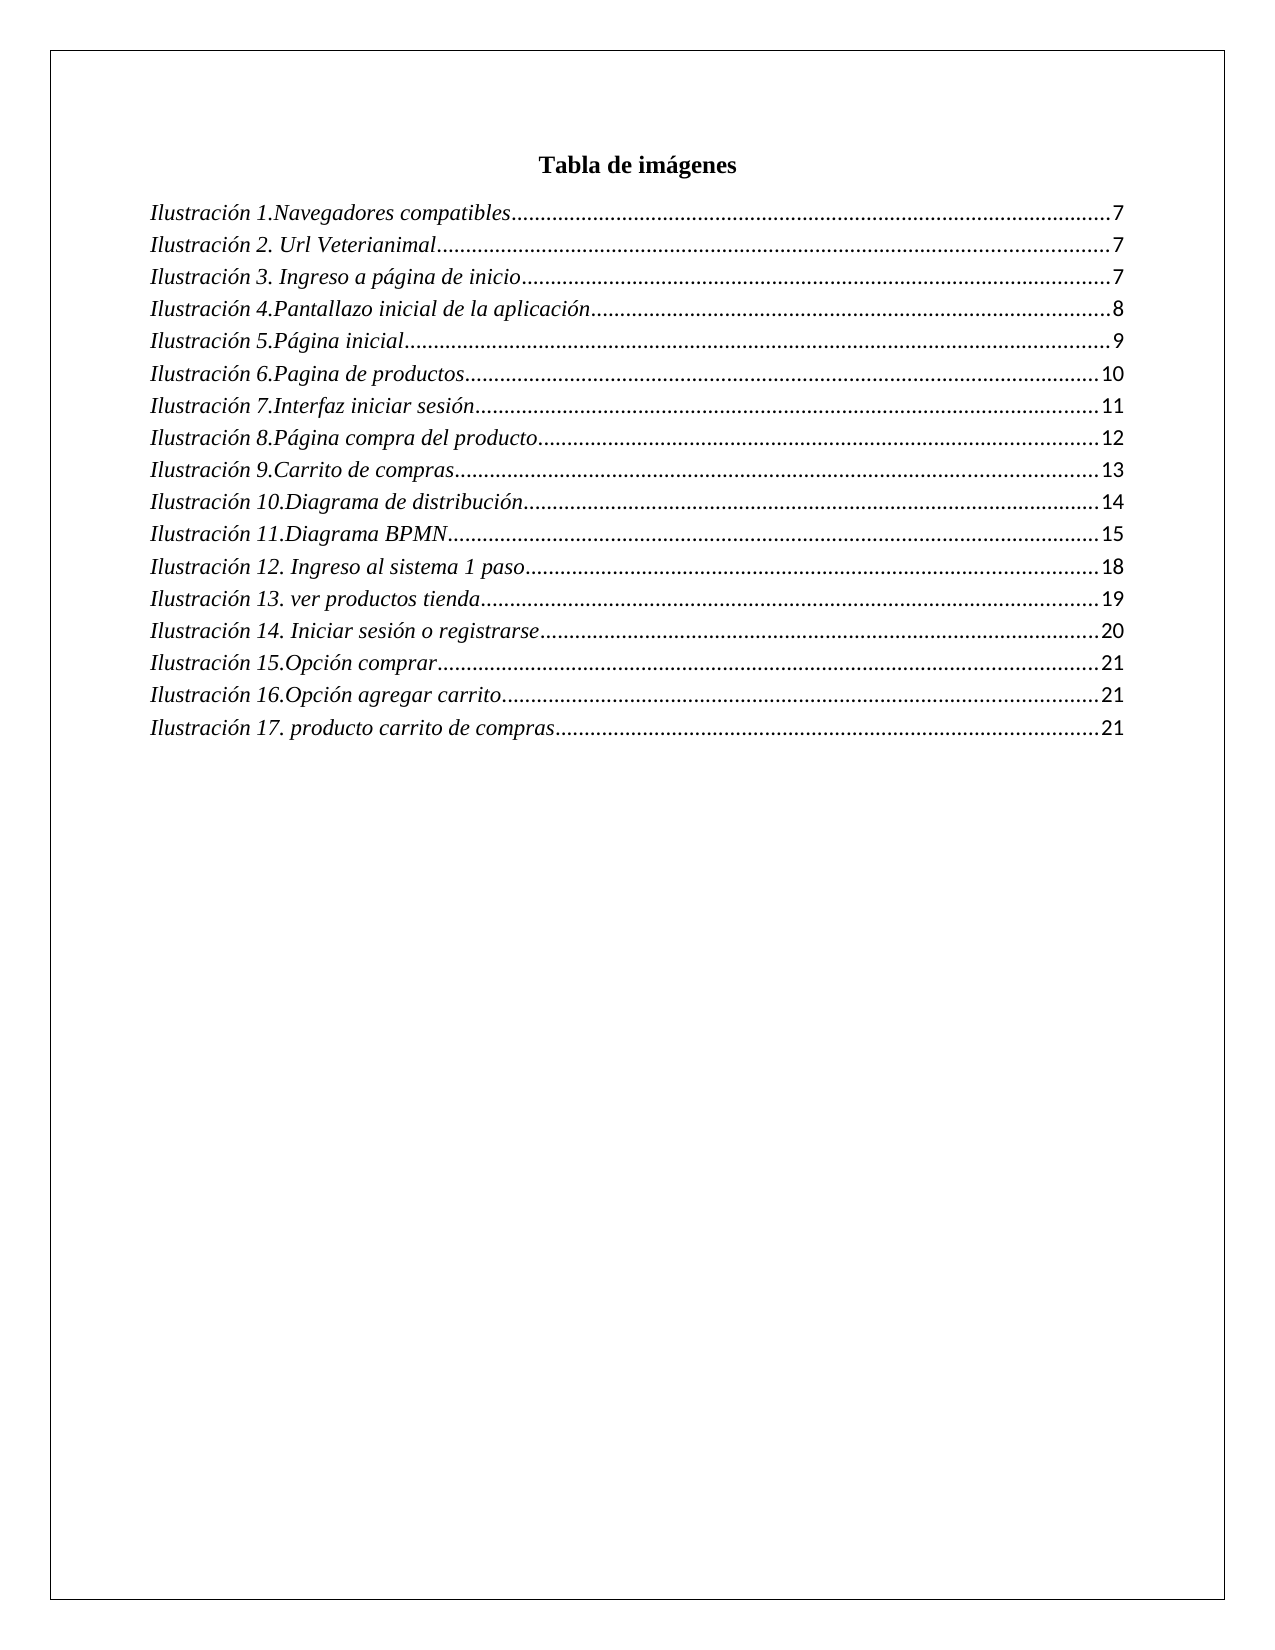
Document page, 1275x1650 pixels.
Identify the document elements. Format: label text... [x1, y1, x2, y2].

text Ilustración 4.Pantallazo inicial de la aplicación 8 [150, 294, 1125, 322]
text Ilustración 15.Opción comprar 21 [150, 648, 1125, 676]
text Ilustración 10.Diagrama de distribución 14 [150, 487, 1125, 515]
text Ilustración 5.Página inicial 9 [150, 326, 1125, 354]
text Ilustración 7.Interfaz iniciar sesión 11 [150, 391, 1125, 419]
text Ilustración 17. producto carrito de compras 21 [150, 713, 1125, 741]
text Ilustración 13. ver productos tienda 19 [150, 584, 1125, 612]
text Tabla de imágenes [150, 150, 1125, 179]
text Ilustración 1.Navegadores compatibles 7 [150, 198, 1125, 226]
text Ilustración 16.Opción agregar carrito 21 [150, 681, 1125, 708]
text Ilustración 3. Ingreso a página de inicio 7 [150, 262, 1125, 290]
text Ilustración 11.Diagrama BPMN 15 [150, 519, 1125, 548]
text Ilustración 2. Url Veterianimal 7 [150, 230, 1125, 258]
text Ilustración 14. Iniciar sesión o registrarse 20 [150, 616, 1125, 644]
text Ilustración 9.Carrito de compras 13 [150, 455, 1125, 483]
text Ilustración 12. Ingreso al sistema 1 paso 18 [150, 552, 1125, 580]
text Ilustración 8.Página compra del producto 12 [150, 423, 1125, 451]
text Ilustración 6.Pagina de productos 10 [150, 359, 1125, 387]
